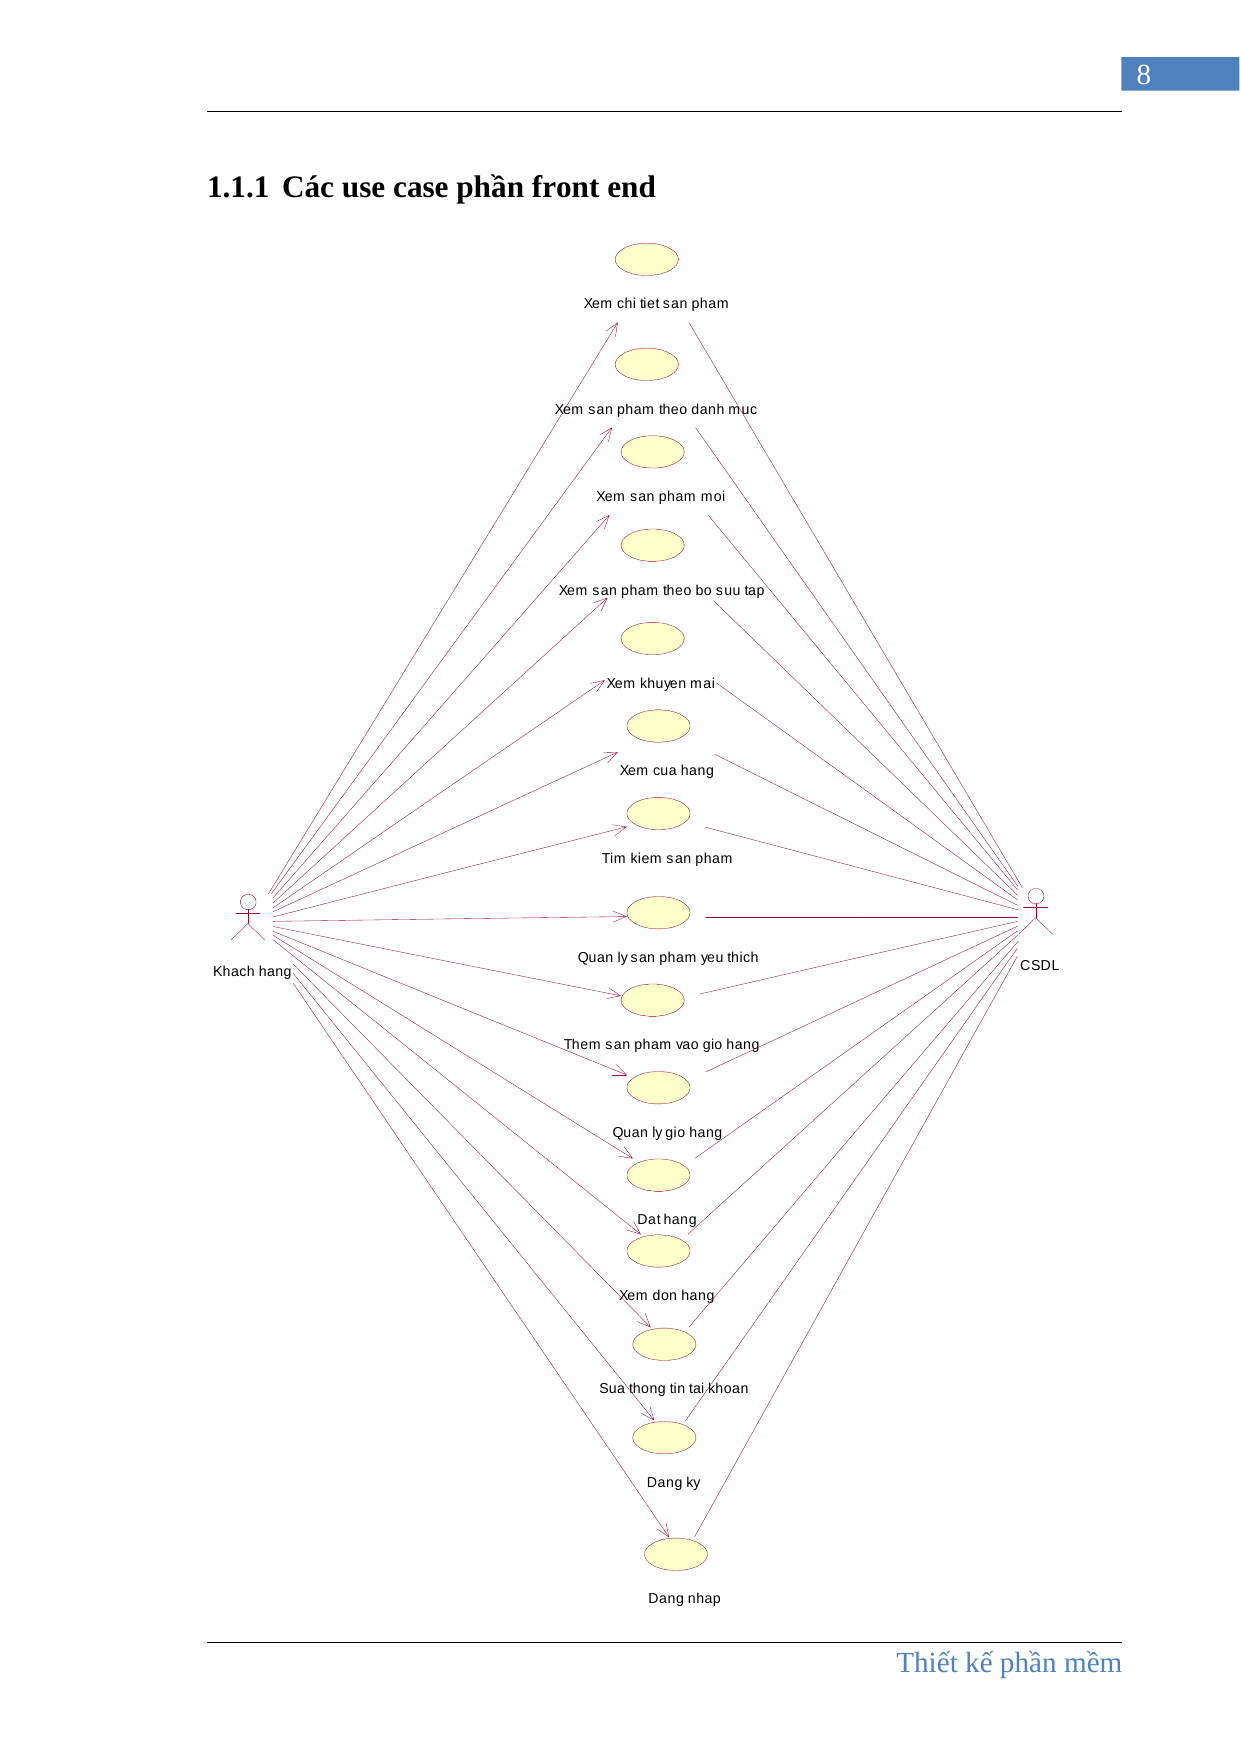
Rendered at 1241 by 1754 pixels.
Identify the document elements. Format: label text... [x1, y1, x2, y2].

subtitle Các use case phần front end [207, 168, 1122, 204]
